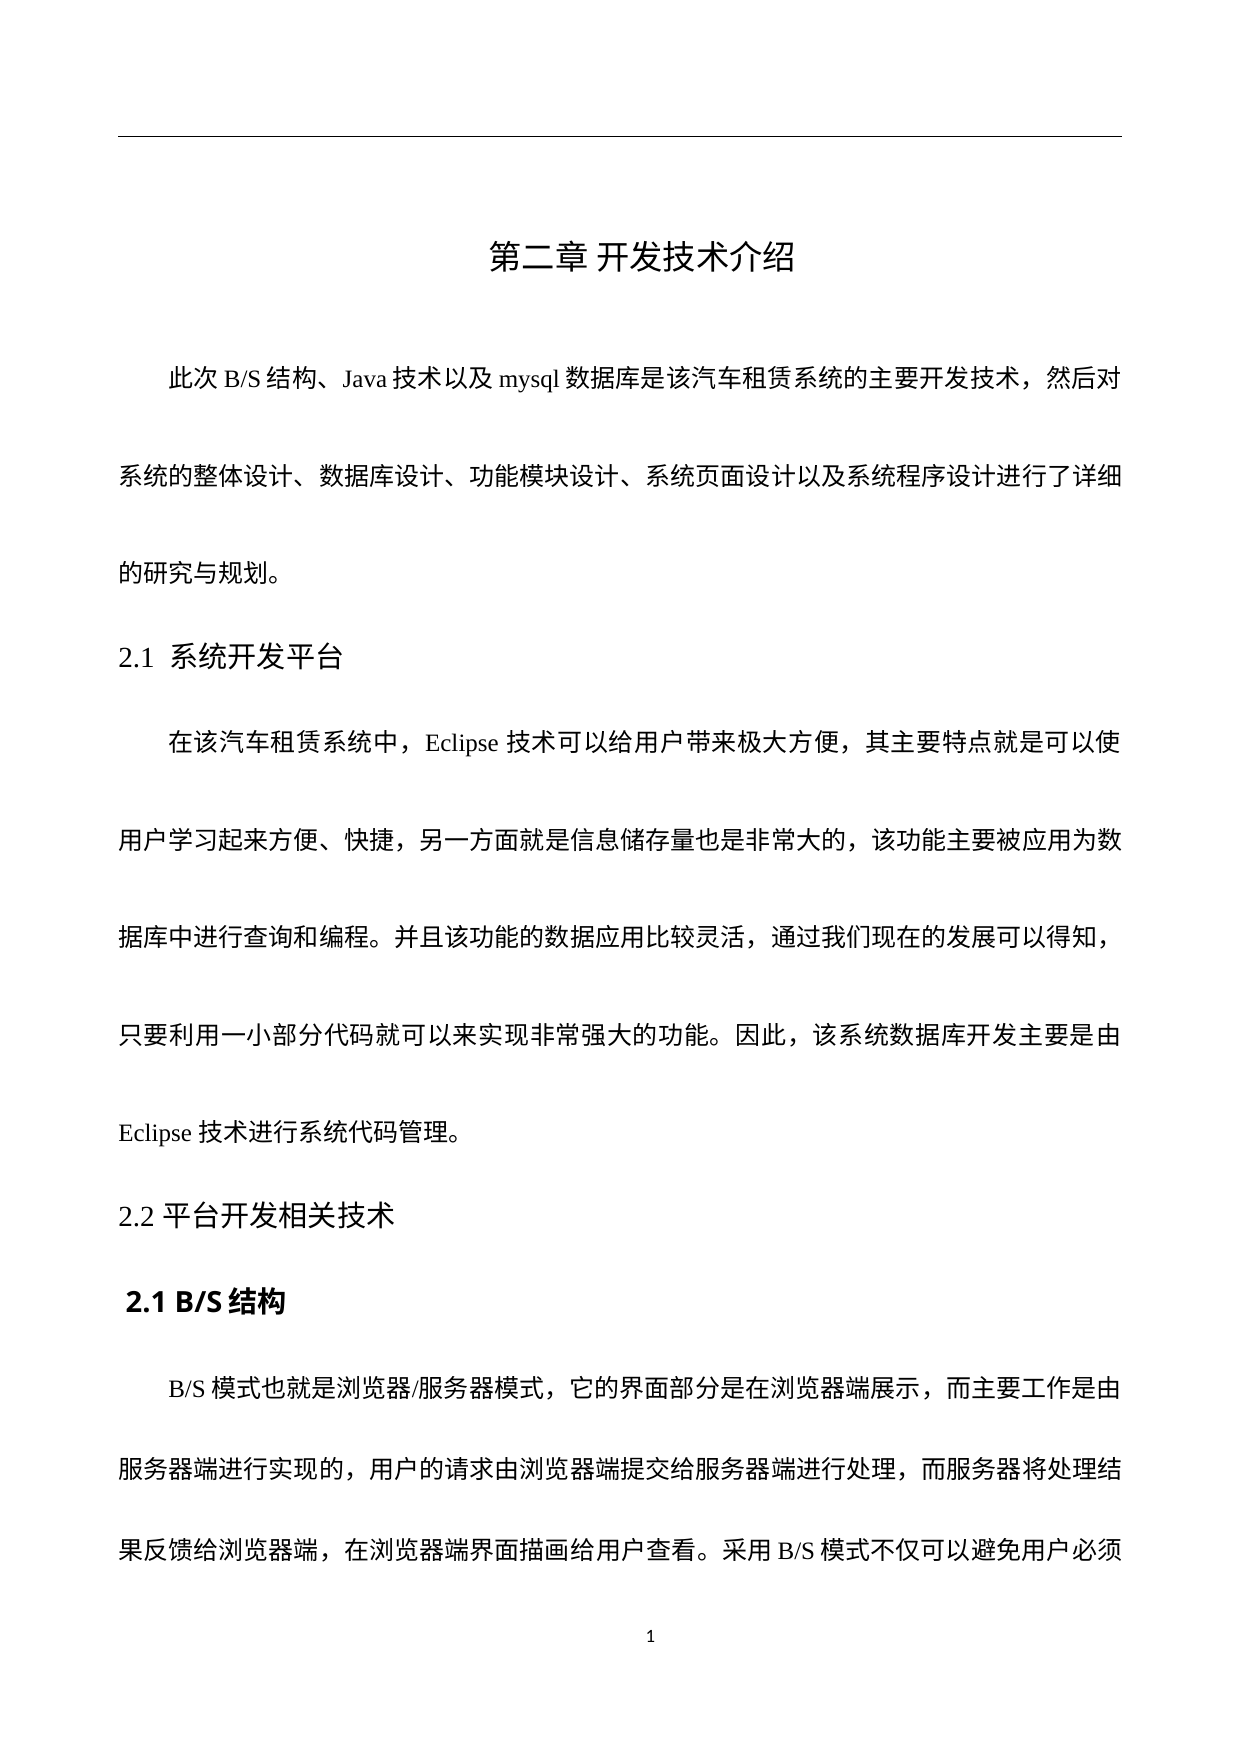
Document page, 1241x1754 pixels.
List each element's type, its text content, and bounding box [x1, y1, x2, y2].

text 此次B/S结构、Java技术以及mysql数据库是该汽车租赁系统的主要开发技术，然后对系统的整体设计、数据库设计、功能模块设计、系统页面设计以及系统程序设计进行了详细的研究与规划。 [118, 344, 1122, 604]
text 在该汽车租赁系统中，Eclipse 技术可以给用户带来极大方便，其主要特点就是可以使用户学习起来方便、快捷，另一方面就是信息储存量也是非常大的，该功能主要被应用为数据库中进行查询和编程。并且该功能的数据应用比较灵活，通过我们现在的发展可以得知，只要利用一小部分代码就可以来实现非常强大的功能。因此，该系统数据库开发主要是由Eclipse 技术进行系统代码管理。 [118, 708, 1122, 1163]
subtitle 2.1 B/S结构 [118, 1268, 1122, 1333]
subtitle 2.2 平台开发相关技术 [118, 1181, 1122, 1246]
subtitle 2.1 系统开发平台 [118, 622, 1122, 687]
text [118, 1354, 1122, 1581]
subtitle 第二章 开发技术介绍 [118, 222, 1122, 287]
